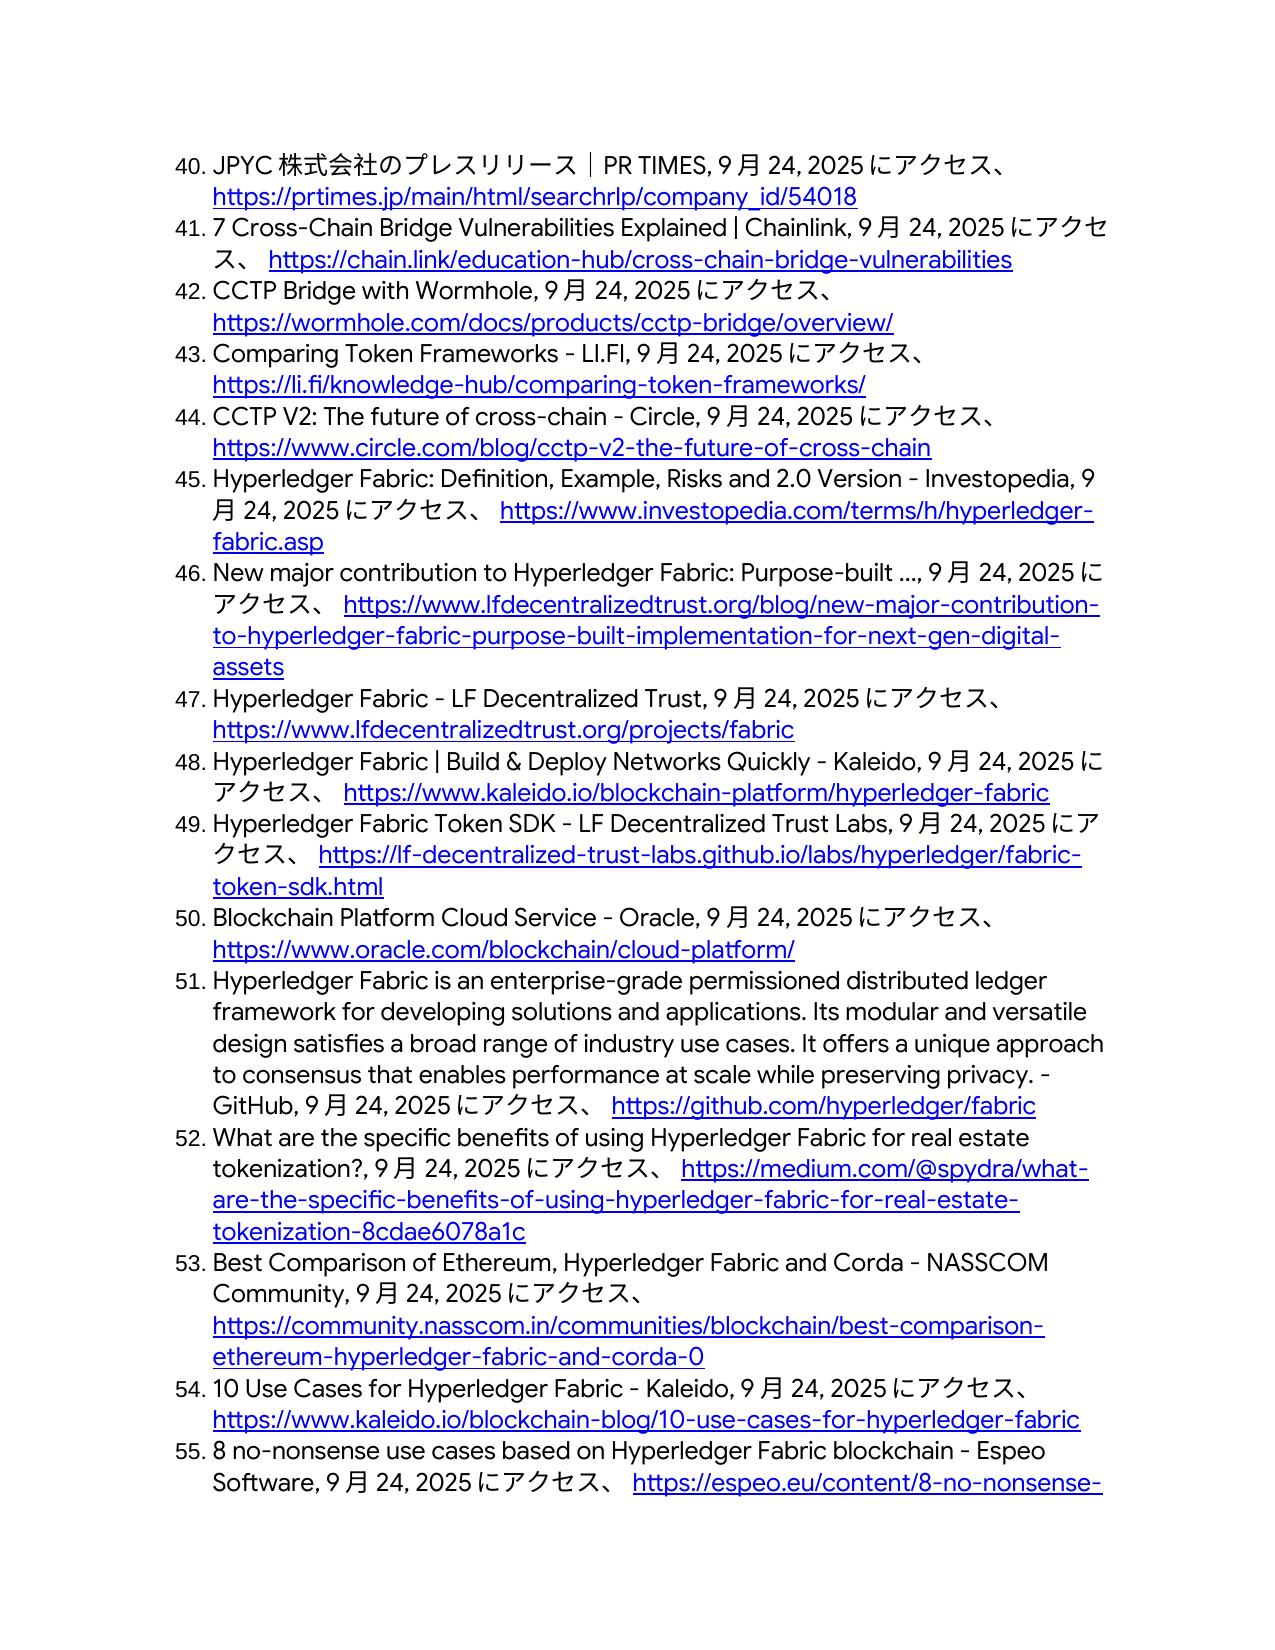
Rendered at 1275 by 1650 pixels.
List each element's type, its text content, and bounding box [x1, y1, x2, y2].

list Hyperledger Fabric: Definition, Example, Risks and 2.0 Version - Investopedia, 9月 24, 2025にアクセス、 https://www.investopedia.com/terms/h/hyperledger-fabric.asp [175, 463, 1125, 558]
list Blockchain Platform Cloud Service - Oracle, 9月 24, 2025にアクセス、 https://www.oracle.com/blockchain/cloud-platform/ [175, 902, 1125, 965]
list 7 Cross-Chain Bridge Vulnerabilities Explained | Chainlink, 9月 24, 2025にアクセス、 https://chain.link/education-hub/cross-chain-bridge-vulnerabilities [175, 213, 1125, 275]
list New major contribution to Hyperledger Fabric: Purpose-built ..., 9月 24, 2025にアクセス、 https://www.lfdecentralizedtrust.org/blog/new-major-contribution-to-hyperledger-fabric-purpose-built-implementation-for-next-gen-digital-assets [175, 558, 1125, 683]
list Hyperledger Fabric | Build & Deploy Networks Quickly - Kaleido, 9月 24, 2025にアクセス、 https://www.kaleido.io/blockchain-platform/hyperledger-fabric [175, 746, 1125, 808]
list What are the specific benefits of using Hyperledger Fabric for real estate tokenization?, 9月 24, 2025にアクセス、 https://medium.com/@spydra/what-are-the-specific-benefits-of-using-hyperledger-fabric-for-real-estate-tokenization-8cdae6078a1c [175, 1122, 1125, 1247]
list Best Comparison of Ethereum, Hyperledger Fabric and Corda - NASSCOM Community, 9月 24, 2025にアクセス、 https://community.nasscom.in/communities/blockchain/best-comparison-ethereum-hyperledger-fabric-and-corda-0 [175, 1247, 1125, 1373]
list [175, 1436, 1125, 1498]
list Hyperledger Fabric is an enterprise-grade permissioned distributed ledger framework for developing solutions and applications. Its modular and versatile design satisfies a broad range of industry use cases. It offers a unique approach to consensus that enables performance at scale while preserving privacy. - GitHub, 9月 24, 2025にアクセス、 https://github.com/hyperledger/fabric [175, 965, 1125, 1122]
list CCTP V2: The future of cross-chain - Circle, 9月 24, 2025にアクセス、 https://www.circle.com/blog/cctp-v2-the-future-of-cross-chain [175, 401, 1125, 463]
list Comparing Token Frameworks - LI.FI, 9月 24, 2025にアクセス、 https://li.fi/knowledge-hub/comparing-token-frameworks/ [175, 338, 1125, 401]
list CCTP Bridge with Wormhole, 9月 24, 2025にアクセス、 https://wormhole.com/docs/products/cctp-bridge/overview/ [175, 275, 1125, 338]
list 10 Use Cases for Hyperledger Fabric - Kaleido, 9月 24, 2025にアクセス、 https://www.kaleido.io/blockchain-blog/10-use-cases-for-hyperledger-fabric [175, 1373, 1125, 1436]
list JPYC株式会社のプレスリリース｜PR TIMES, 9月 24, 2025にアクセス、 https://prtimes.jp/main/html/searchrlp/company_id/54018 [175, 150, 1125, 213]
list Hyperledger Fabric Token SDK - LF Decentralized Trust Labs, 9月 24, 2025にアクセス、 https://lf-decentralized-trust-labs.github.io/labs/hyperledger/fabric-token-sdk.html [175, 808, 1125, 902]
list Hyperledger Fabric - LF Decentralized Trust, 9月 24, 2025にアクセス、 https://www.lfdecentralizedtrust.org/projects/fabric [175, 683, 1125, 746]
